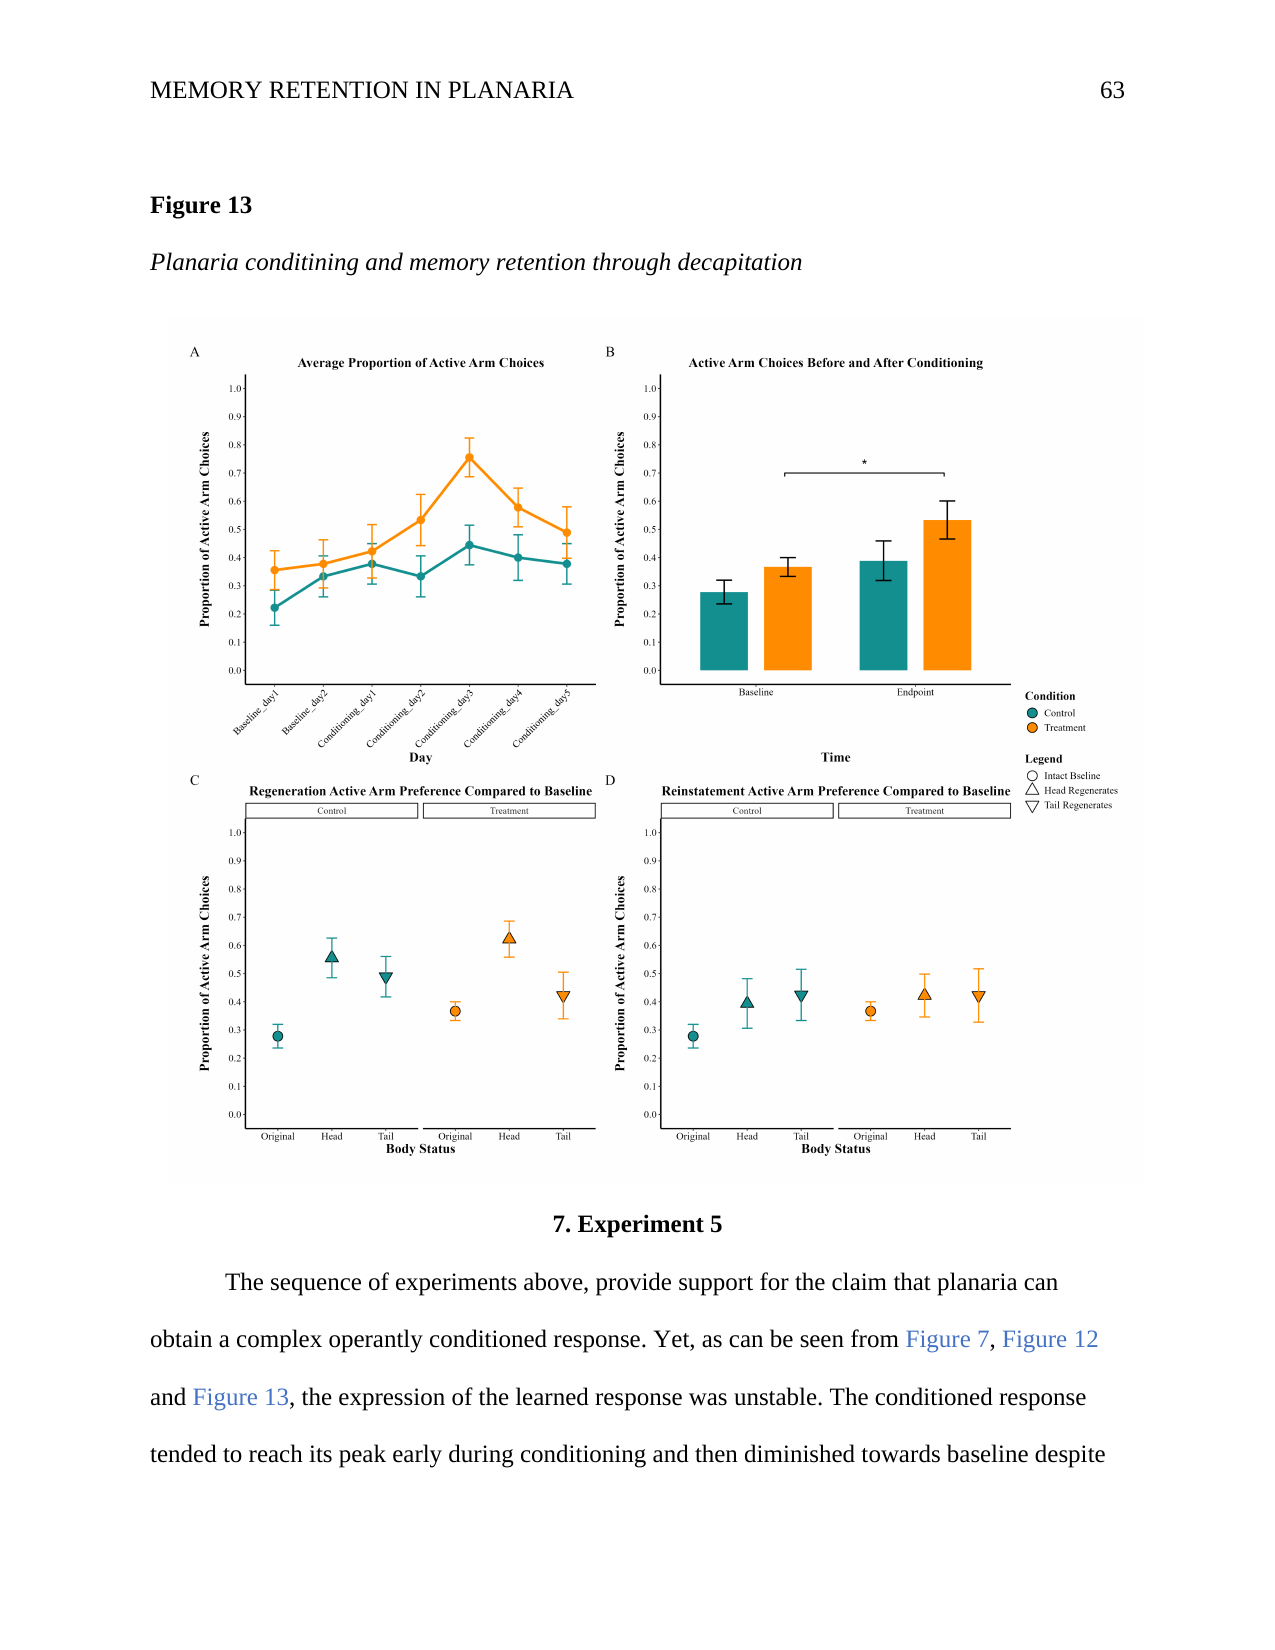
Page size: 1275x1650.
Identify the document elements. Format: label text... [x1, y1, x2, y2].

subtitle 7. Experiment 5 [150, 1209, 1125, 1238]
title Figure 13 [150, 190, 1125, 219]
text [150, 1267, 1125, 1468]
picture [168, 317, 1144, 1184]
text Planaria conditining and memory retention through decapitation [150, 247, 1125, 276]
